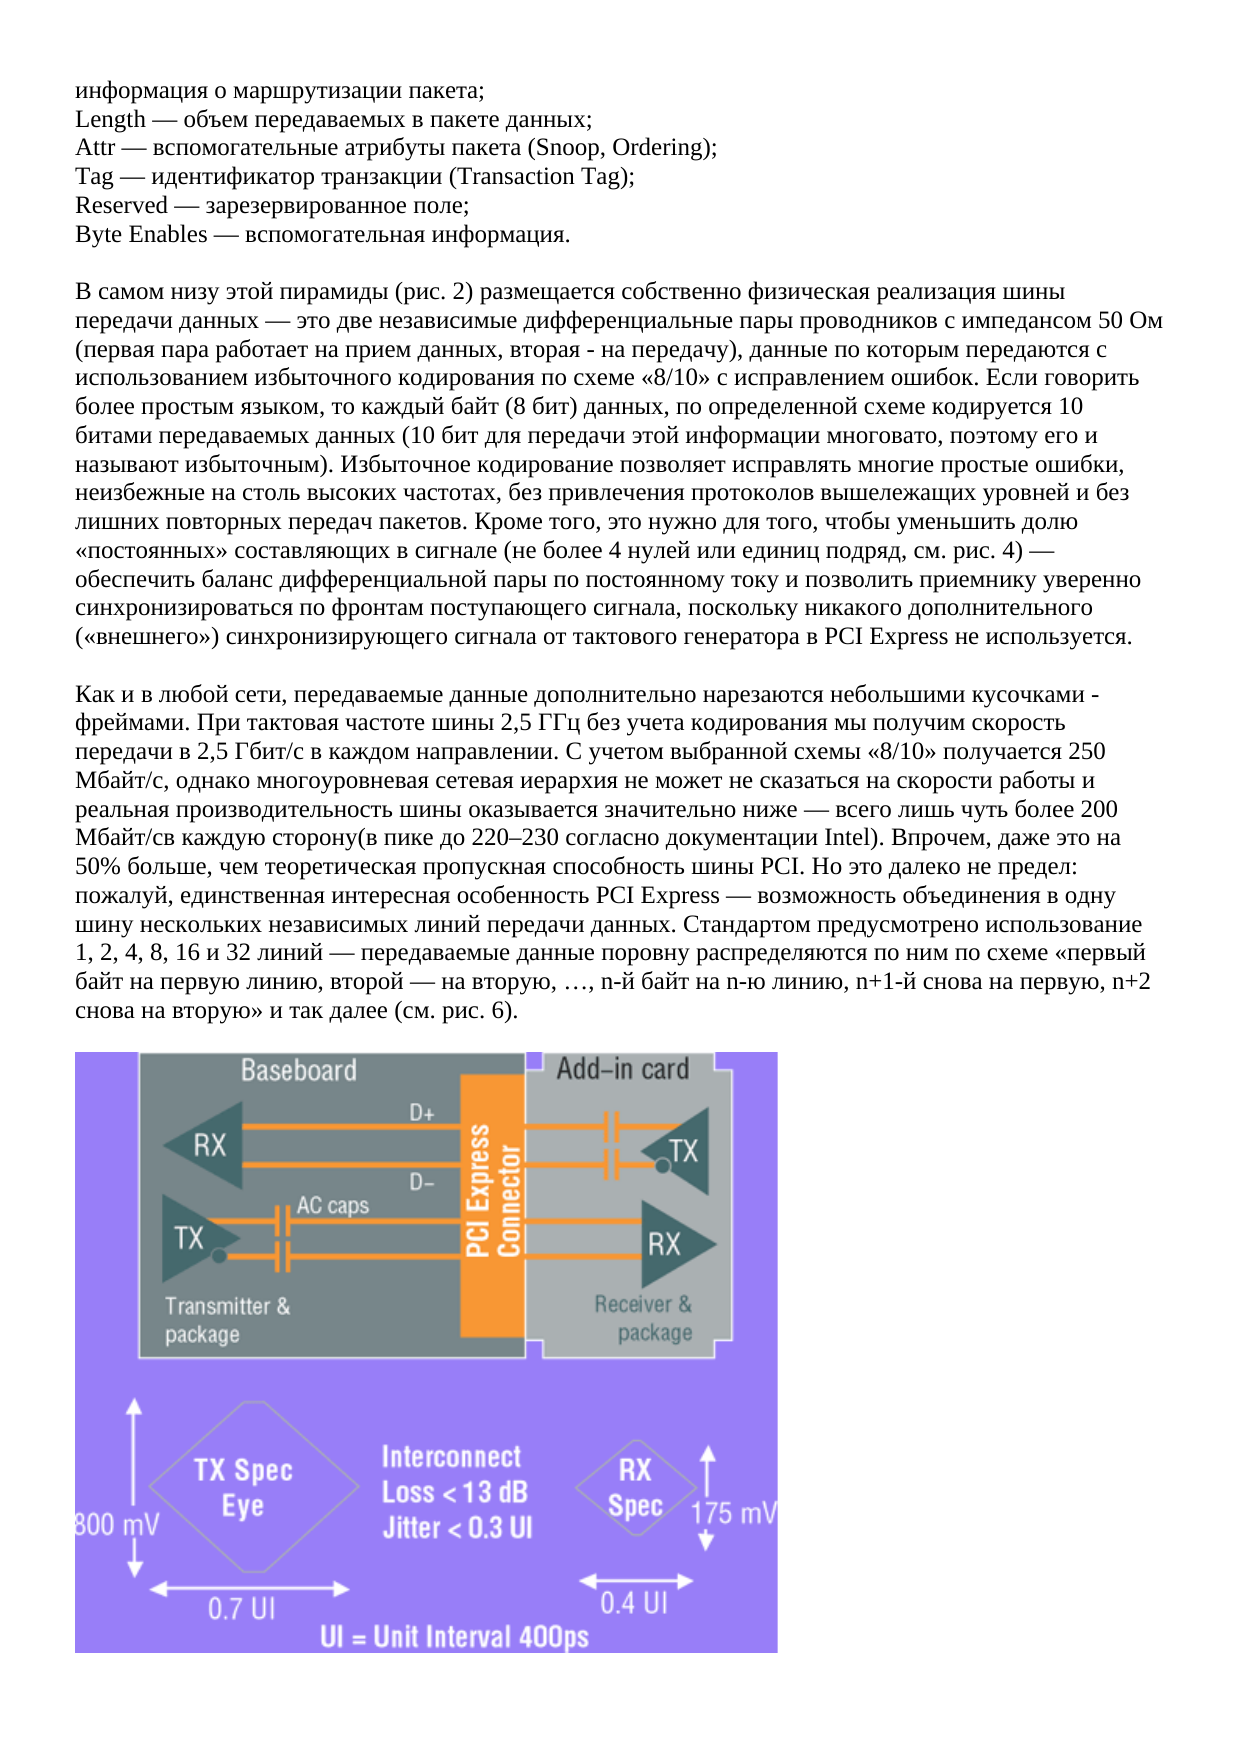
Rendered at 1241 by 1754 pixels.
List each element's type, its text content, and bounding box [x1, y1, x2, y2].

text В самом низу этой пирамиды (рис. 2) размещается собственно физическая реализация шины передачи данных — это две независимые дифференциальные пары проводников с импедансом 50 Ом (первая пара работает на прием данных, вторая - на передачу), данные по которым передаются с использованием избыточного кодирования по схеме «8/10» с исправлением ошибок. Если говорить более простым языком, то каждый байт (8 бит) данных, по определенной схеме кодируется 10 битами передаваемых данных (10 бит для передачи этой информации многовато, поэтому его и называют избыточным). Избыточное кодирование позволяет исправлять многие простые ошибки, неизбежные на столь высоких частотах, без привлечения протоколов вышележащих уровней и без лишних повторных передач пакетов. Кроме того, это нужно для того, чтобы уменьшить долю «постоянных» составляющих в сигнале (не более 4 нулей или единиц подряд, см. рис. 4) — обеспечить баланс дифференциальной пары по постоянному току и позволить приемнику уверенно синхронизироваться по фронтам поступающего сигнала, поскольку никакого дополнительного («внешнего») синхронизирующего сигнала от тактового генератора в PCI Express не используется. [75, 276, 1165, 650]
text Как и в любой сети, передаваемые данные дополнительно нарезаются небольшими кусочками - фреймами. При тактовая частоте шины 2,5 ГГц без учета кодирования мы получим скорость передачи в 2,5 Гбит/с в каждом направлении. С учетом выбранной схемы «8/10» получается 250 Мбайт/с, однако многоуровневая сетевая иерархия не может не сказаться на скорости работы и реальная производительность шины оказывается значительно ниже — всего лишь чуть более 200 Мбайт/св каждую сторону(в пике до 220–230 согласно документации Intel). Впрочем, даже это на 50% больше, чем теоретическая пропускная способность шины PCI. Но это далеко не предел: пожалуй, единственная интересная особенность PCI Express — возможность объединения в одну шину нескольких независимых линий передачи данных. Стандартом предусмотрено использование 1, 2, 4, 8, 16 и 32 линий — передаваемые данные поровну распределяются по ним по схеме «первый байт на первую линию, второй — на вторую, …, n-й байт на n-ю линию, n+1-й снова на первую, n+2 снова на вторую» и так далее (см. рис. 6). [75, 679, 1165, 1024]
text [75, 75, 1165, 247]
picture [75, 1052, 778, 1653]
